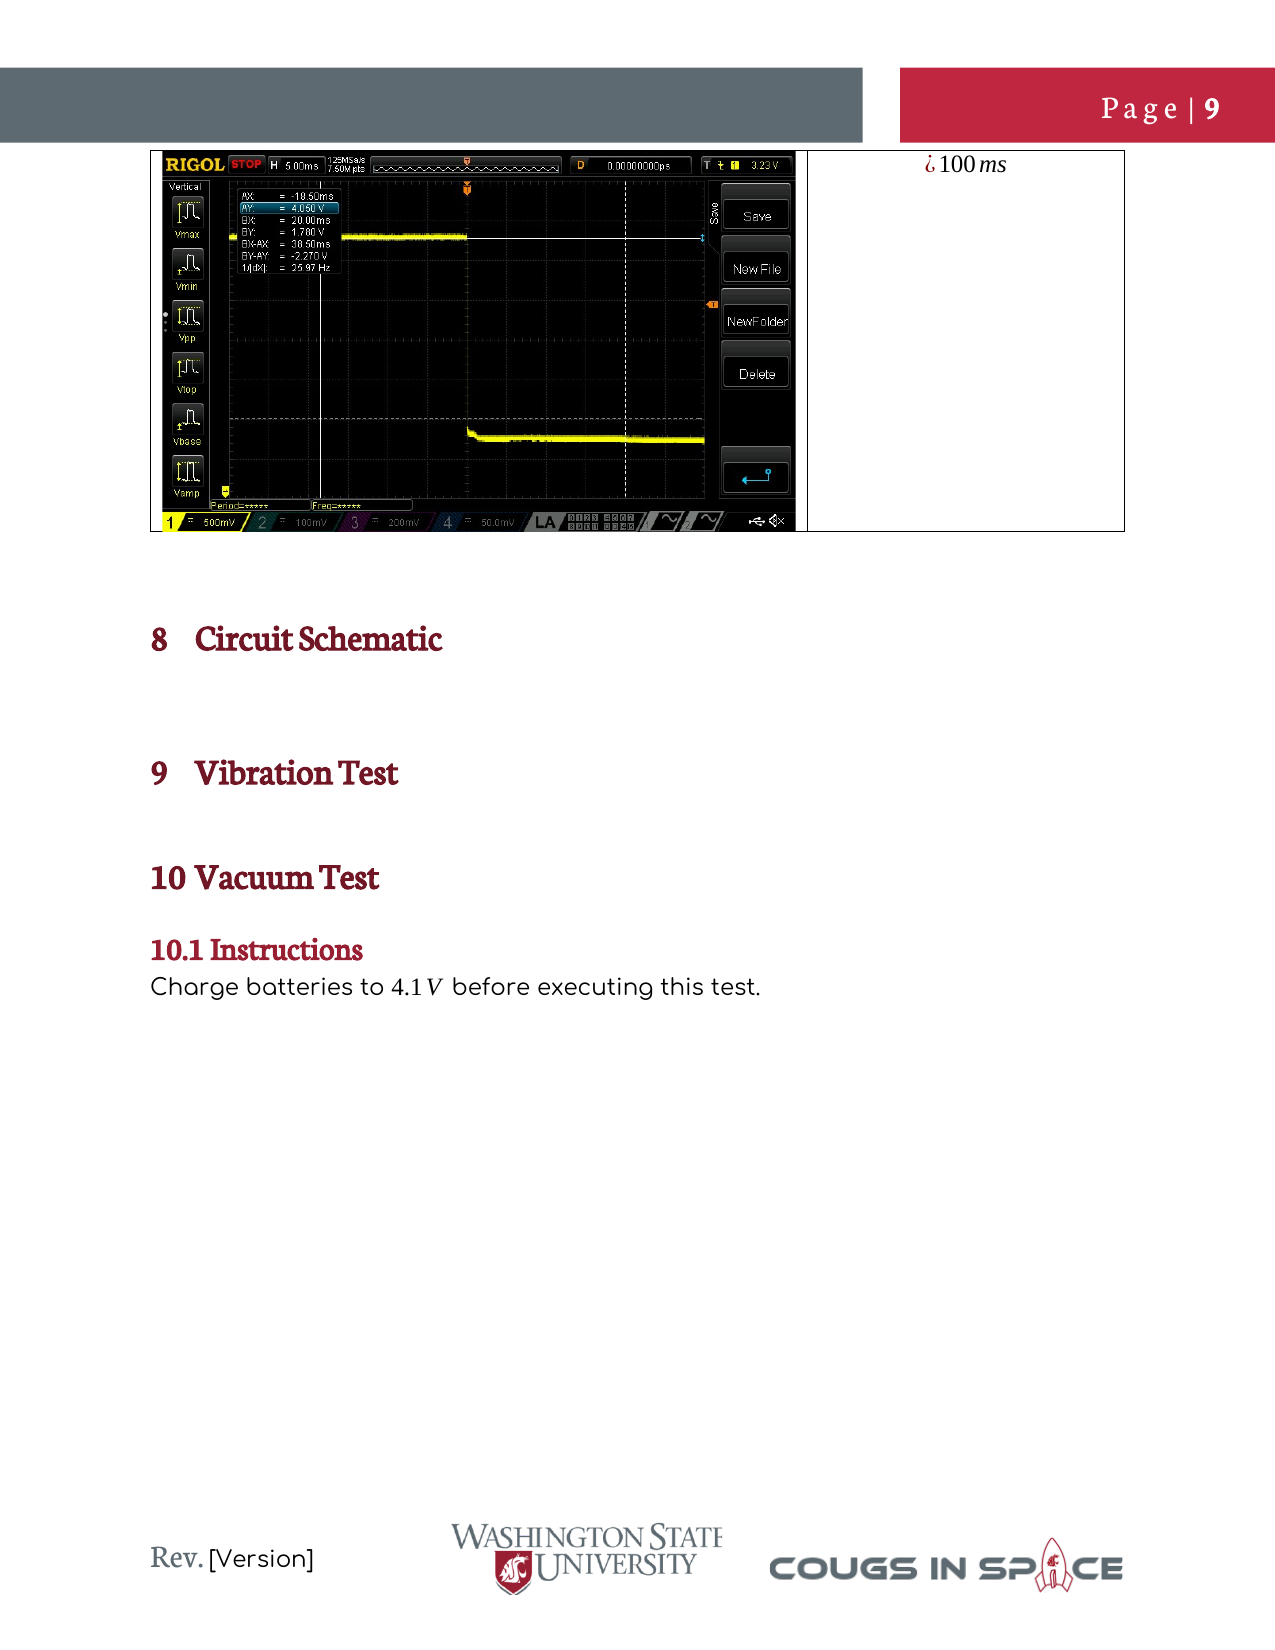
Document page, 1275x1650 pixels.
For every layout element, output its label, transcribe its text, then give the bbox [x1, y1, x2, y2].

picture [769, 1537, 1123, 1594]
picture [450, 1522, 723, 1595]
subtitle Instructions [150, 925, 1125, 967]
text Charge batteries to before executing this test. [150, 974, 1125, 1001]
table_cell [808, 151, 1124, 531]
table_cell [151, 151, 162, 531]
table_cell [796, 151, 807, 531]
picture [162, 151, 796, 532]
subtitle Vacuum Test [150, 850, 1125, 897]
subtitle Circuit Schematic [150, 611, 1125, 659]
subtitle Vibration Test [150, 745, 1125, 793]
